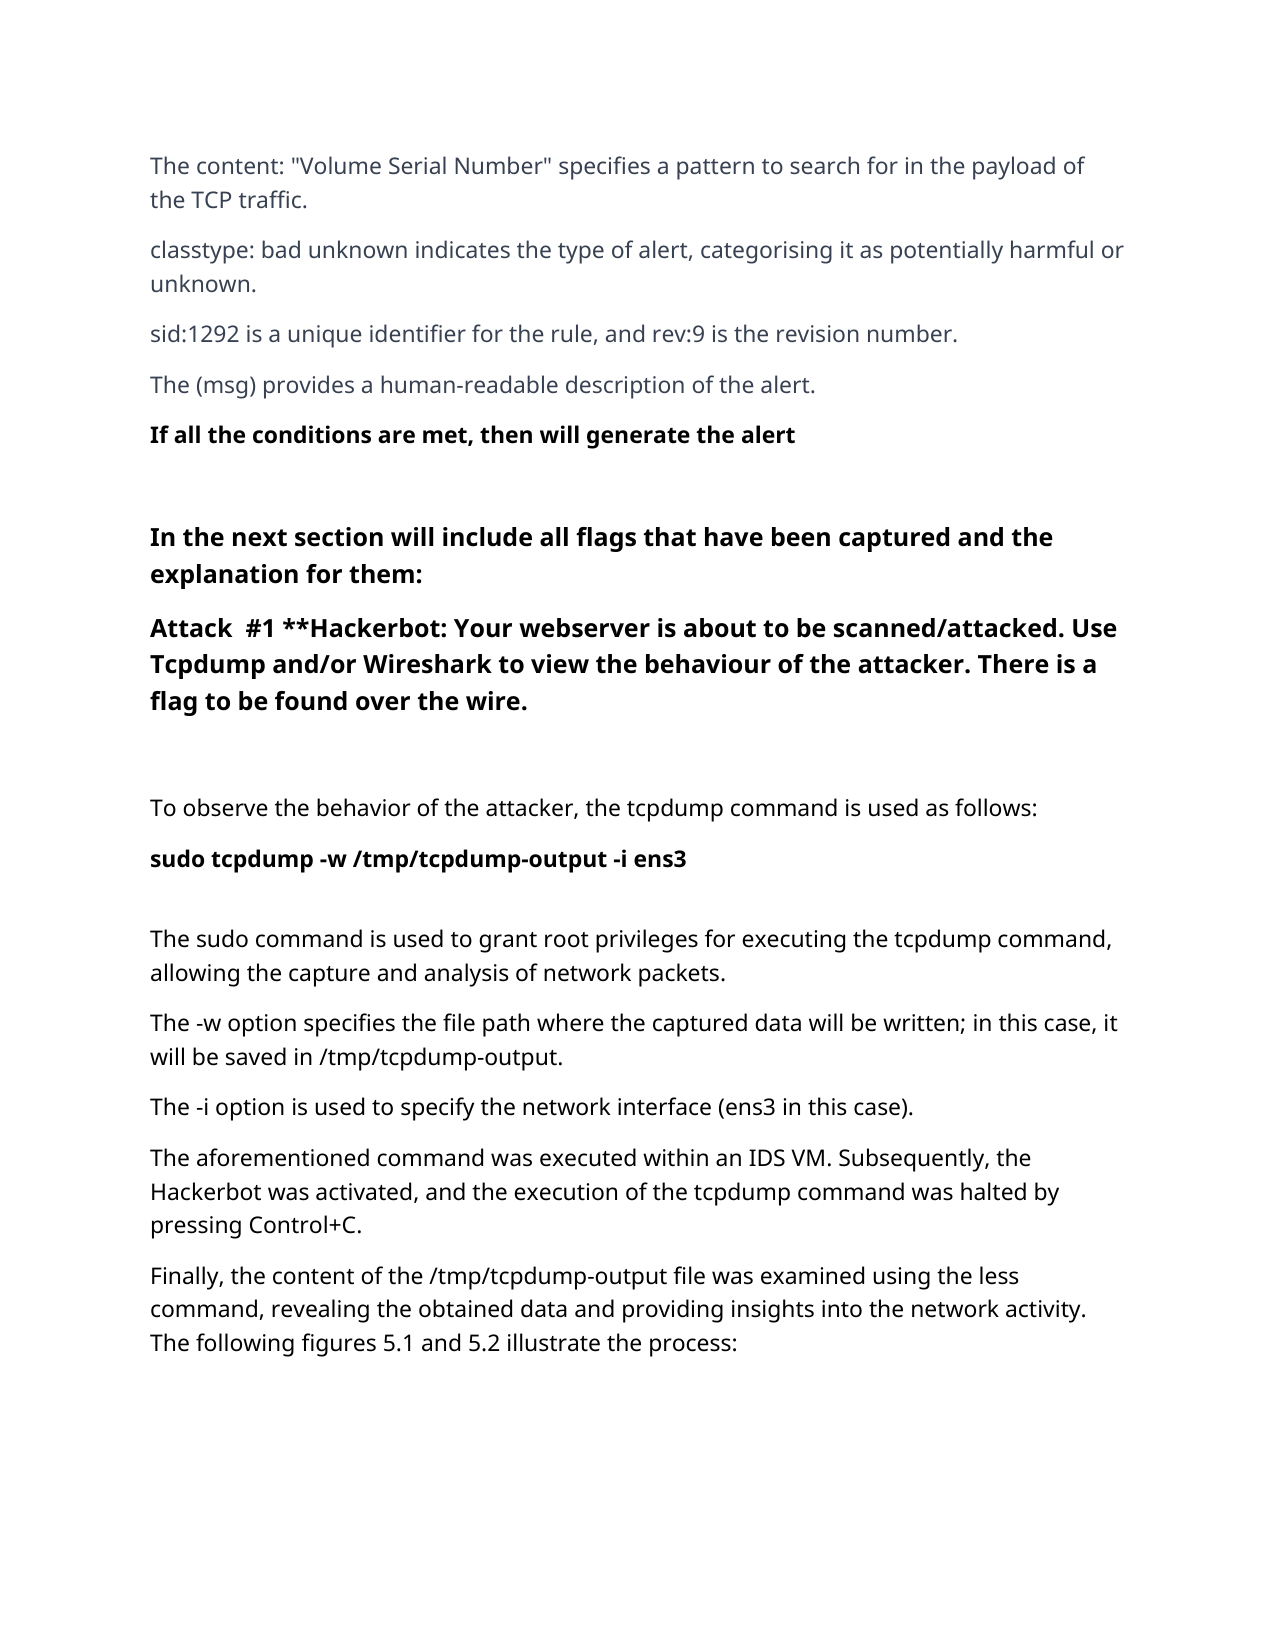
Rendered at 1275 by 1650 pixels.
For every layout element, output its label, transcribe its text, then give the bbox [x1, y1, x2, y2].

text sid:1292 is a unique identifier for the rule, and rev:9 is the revision number. [150, 318, 1125, 349]
text sudo tcpdump -w /tmp/tcpdump-output -i ens3 [150, 843, 1125, 904]
text The sudo command is used to grant root privileges for executing the tcpdump command, allowing the capture and analysis of network packets. [150, 923, 1125, 988]
text The aforementioned command was executed within an IDS VM. Subsequently, the Hackerbot was activated, and the execution of the tcpdump command was halted by pressing Control+C. [150, 1142, 1125, 1241]
text To observe the behavior of the attacker, the tcpdump command is used as follows: [150, 792, 1125, 823]
text Finally, the content of the /tmp/tcpdump-output file was examined using the less command, revealing the obtained data and providing insights into the network activity. The following figures 5.1 and 5.2 illustrate the process: [150, 1260, 1125, 1358]
text Attack #1 **Hackerbot: Your webserver is about to be scanned/attacked. Use Tcpdump and/or Wireshark to view the behaviour of the attacker. There is a flag to be found over the wire. [150, 610, 1125, 718]
text The -w option specifies the file path where the captured data will be written; in this case, it will be saved in /tmp/tcpdump-output. [150, 1007, 1125, 1072]
text The -i option is used to specify the network interface (ens3 in this case). [150, 1091, 1125, 1123]
text In the next section will include all flags that have been captured and the explanation for them: [150, 520, 1125, 591]
text classtype: bad unknown indicates the type of alert, categorising it as potentially harmful or unknown. [150, 234, 1125, 299]
text The (msg) provides a human-readable description of the alert. [150, 369, 1125, 400]
text The content: "Volume Serial Number" specifies a pattern to search for in the payload of the TCP traffic. [150, 150, 1125, 215]
text If all the conditions are met, then will generate the alert [150, 419, 1125, 450]
